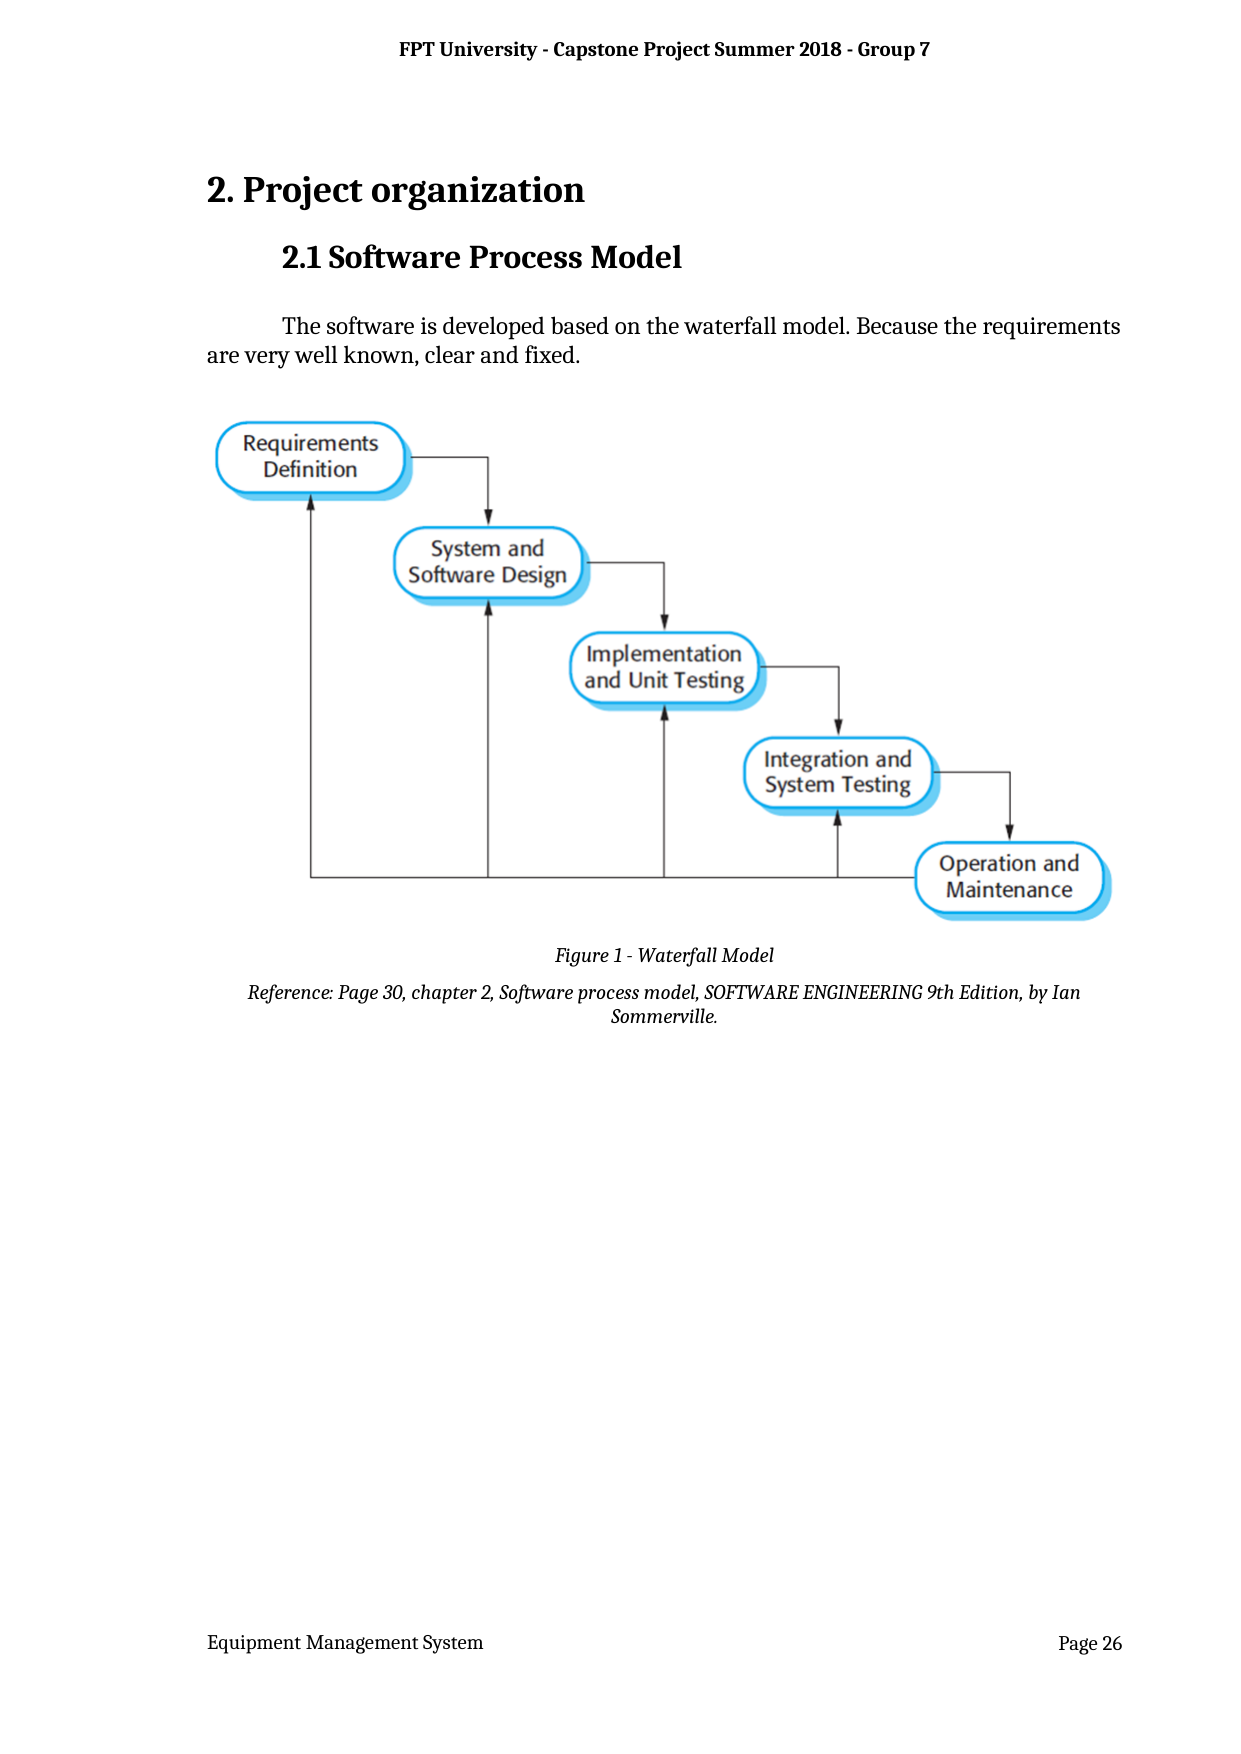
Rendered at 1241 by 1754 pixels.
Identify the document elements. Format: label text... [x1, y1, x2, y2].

text Figure 1 - Waterfall Model [207, 944, 1122, 968]
subtitle 2.1 Software Process Model [207, 239, 1122, 277]
text The software is developed based on the waterfall model. Because the requirements are very well known, clear and fixed. [207, 312, 1122, 369]
picture [206, 410, 1122, 932]
text Reference: Page 30, chapter 2, Software process model, SOFTWARE ENGINEERING 9th Edition, by Ian Sommerville. [207, 981, 1122, 1028]
subtitle 2. Project organization [207, 168, 1122, 212]
